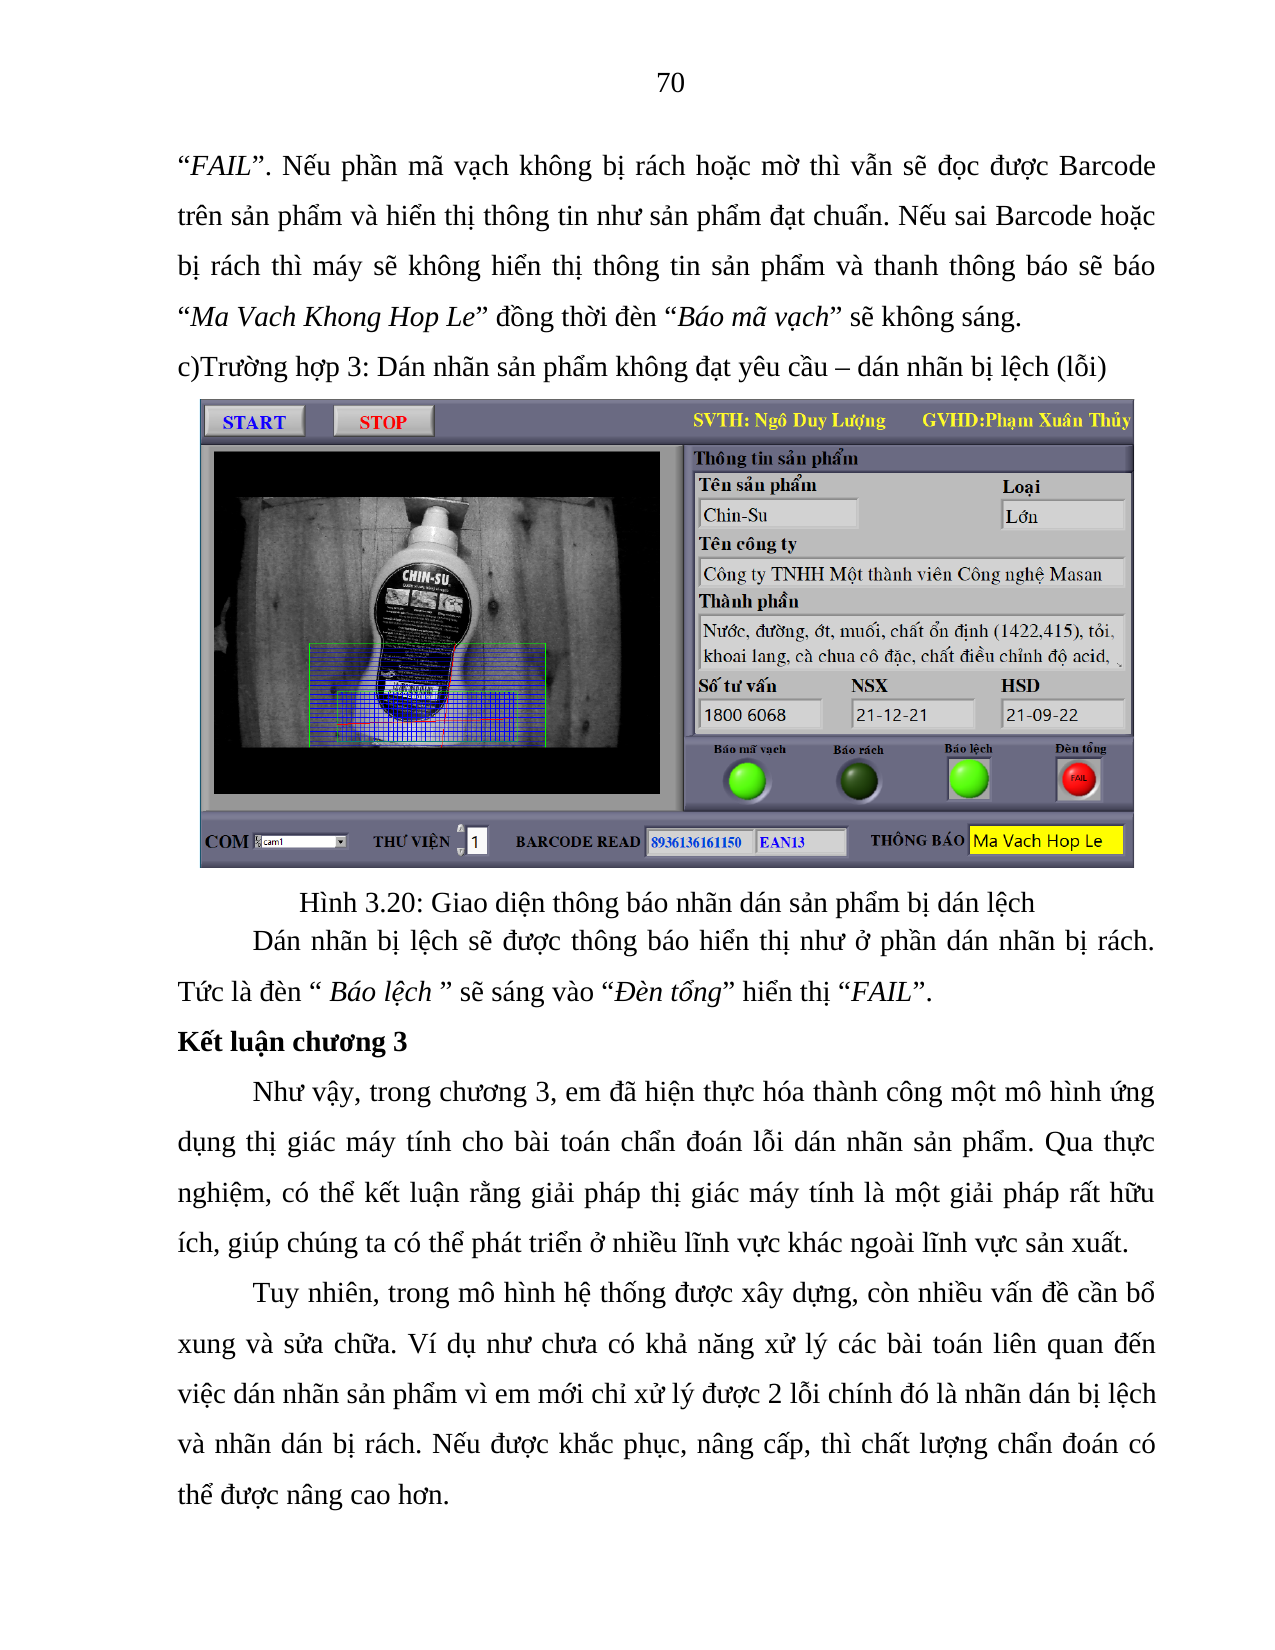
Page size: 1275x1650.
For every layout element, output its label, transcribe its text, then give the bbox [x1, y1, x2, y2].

list Kết luận chương 3 [177, 1024, 1157, 1057]
list Tuy nhiên, trong mô hình hệ thống được xây dựng, còn nhiều vấn đề cần bổ xung và sửa chữa. Ví dụ như chưa có khả năng xử lý các bài toán liên quan đến việc dán nhãn sản phẩm vì em mới chỉ xử lý được 2 lỗi chính đó là nhãn dán bị lệch và nhãn dán bị rách. Nếu được khắc phục, nâng cấp, thì chất lượng chẩn đoán có thể được nâng cao hơn. [177, 1276, 1157, 1510]
text Hình 3.20: Giao diện thông báo nhãn dán sản phẩm bị dán lệch [177, 885, 1157, 918]
list c)Trường hợp 3: Dán nhãn sản phẩm không đạt yêu cầu – dán nhãn bị lệch (lỗi) [177, 349, 1157, 382]
list Như vậy, trong chương 3, em đã hiện thực hóa thành công một mô hình ứng dụng thị giác máy tính cho bài toán chẩn đoán lỗi dán nhãn sản phẩm. Qua thực nghiệm, có thể kết luận rằng giải pháp thị giác máy tính là một giải pháp rất hữu ích, giúp chúng ta có thể phát triển ở nhiều lĩnh vực khác ngoài lĩnh vực sản xuất. [177, 1074, 1157, 1259]
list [177, 148, 1157, 332]
list Dán nhãn bị lệch sẽ được thông báo hiển thị như ở phần dán nhãn bị rách. Tức là đèn “ Báo lệch ” sẽ sáng vào “Đèn tổng” hiển thị “FAIL”. [177, 923, 1157, 1007]
picture [199, 399, 1135, 868]
